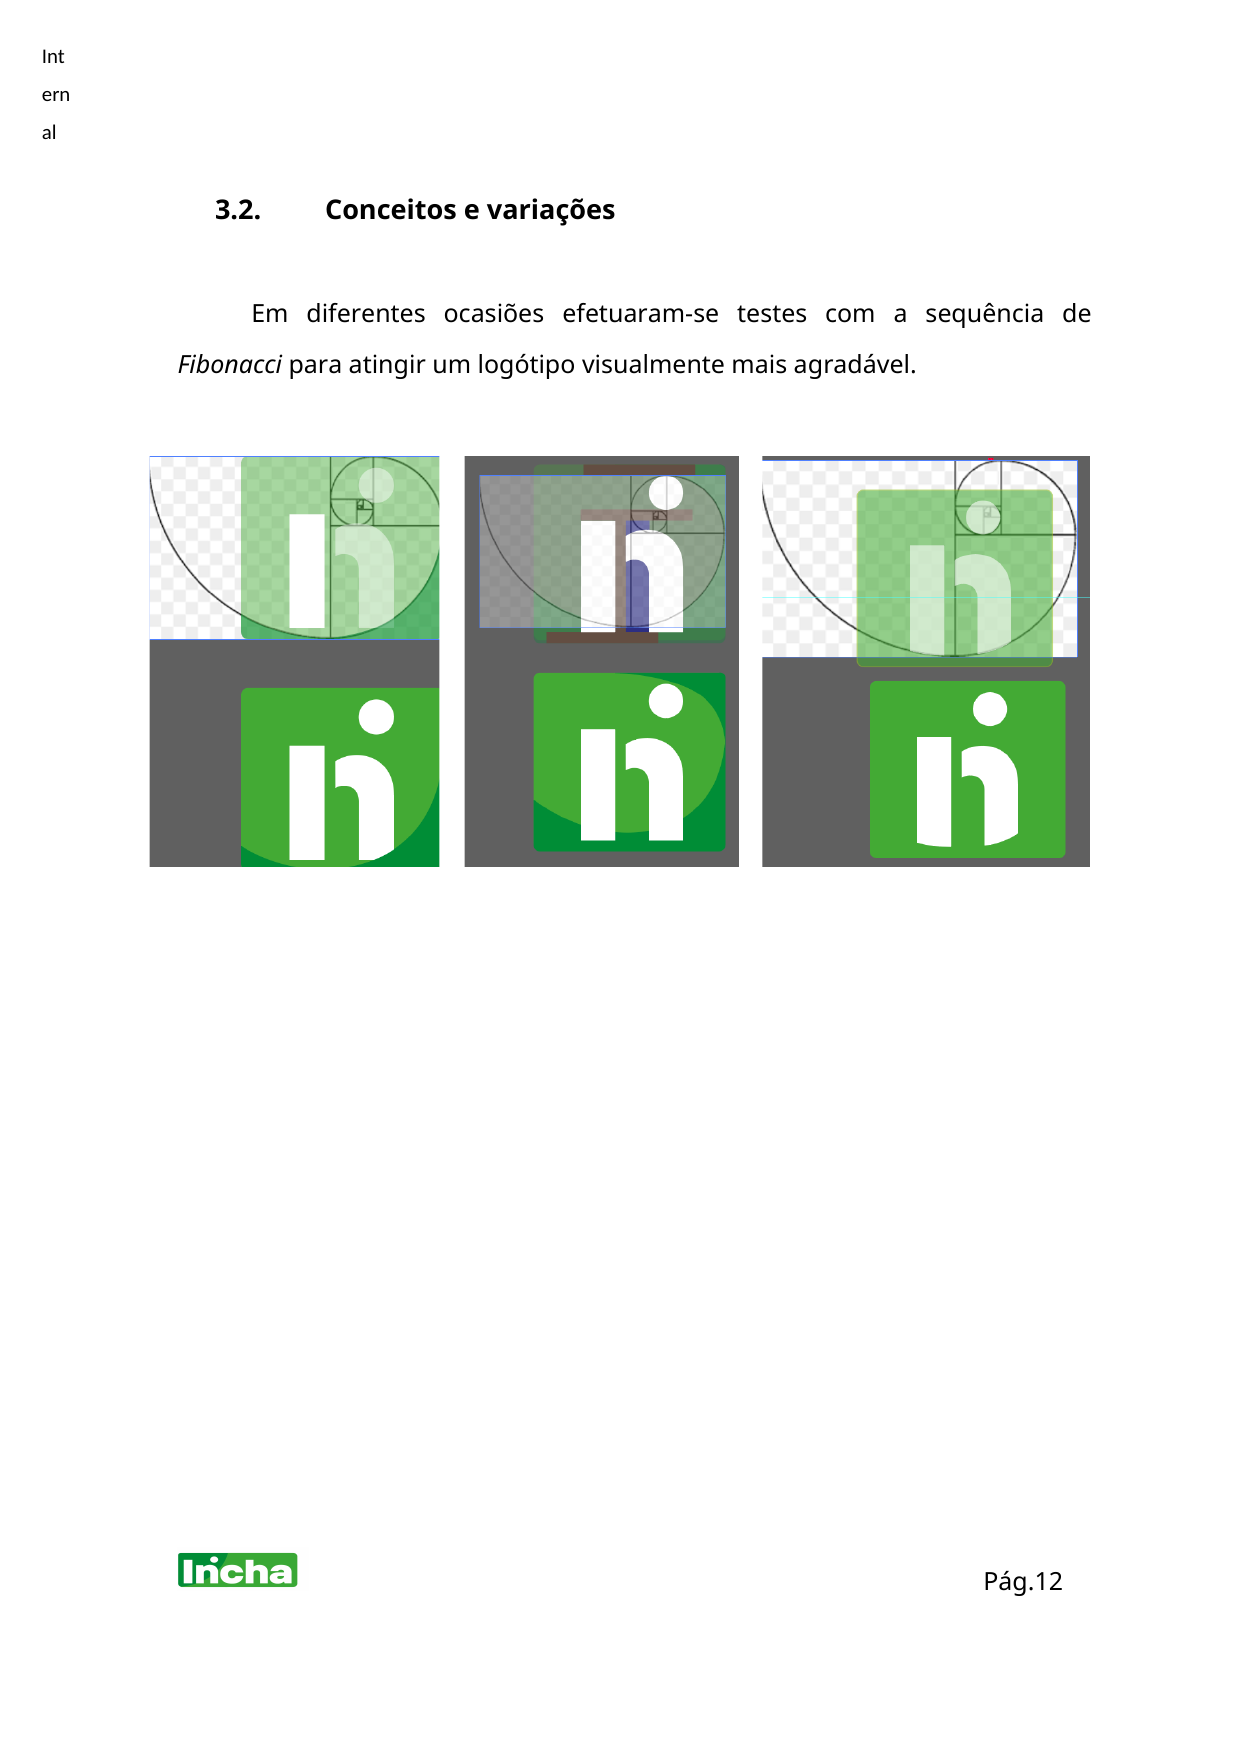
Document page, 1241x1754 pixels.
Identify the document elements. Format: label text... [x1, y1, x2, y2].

picture [761, 456, 1090, 866]
picture [463, 456, 739, 866]
subtitle Conceitos e variações [215, 190, 1092, 227]
picture [177, 1547, 309, 1591]
picture [148, 456, 439, 866]
text Em diferentes ocasiões efetuaram-se testes com a sequência de Fibonacci para atingir um logótipo visualmente mais agradável. [177, 296, 1092, 381]
